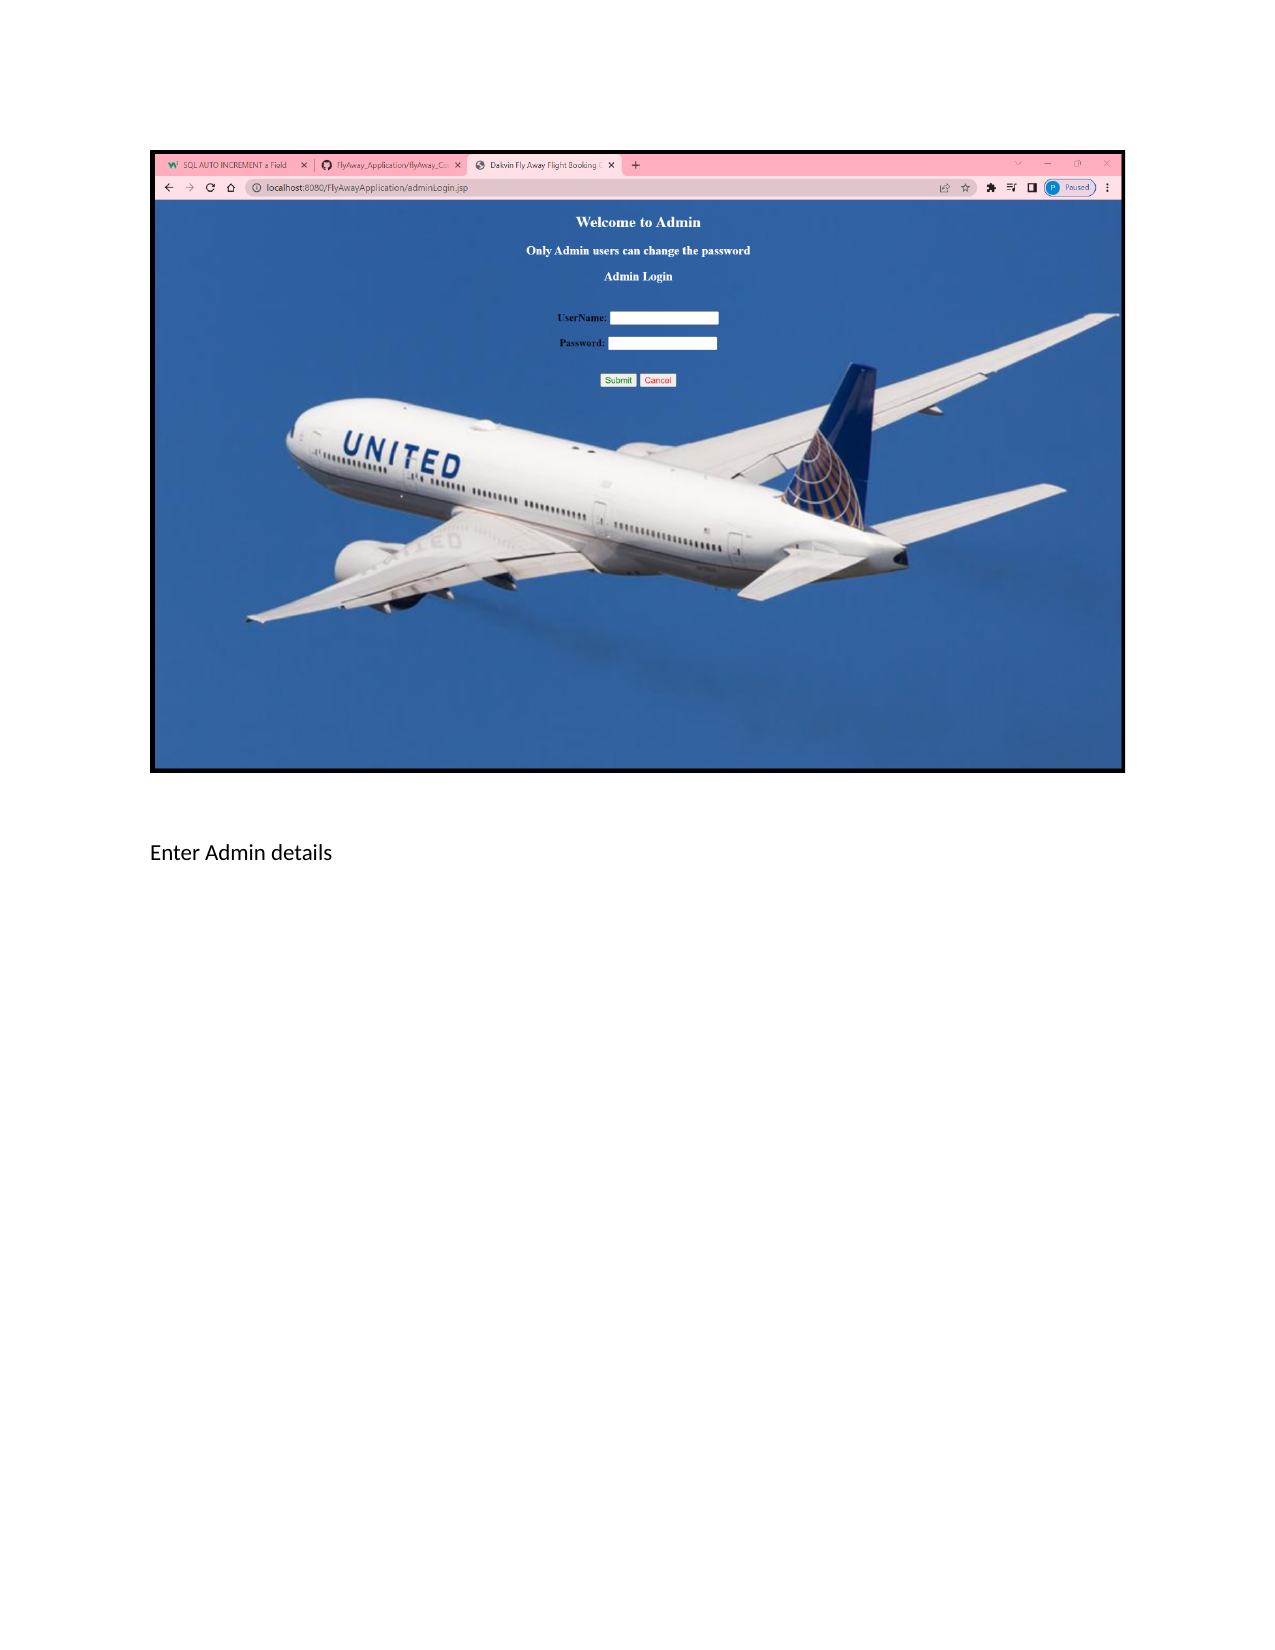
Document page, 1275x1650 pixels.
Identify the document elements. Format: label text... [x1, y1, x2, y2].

picture [150, 150, 1125, 773]
text Enter Admin details [150, 838, 1125, 866]
